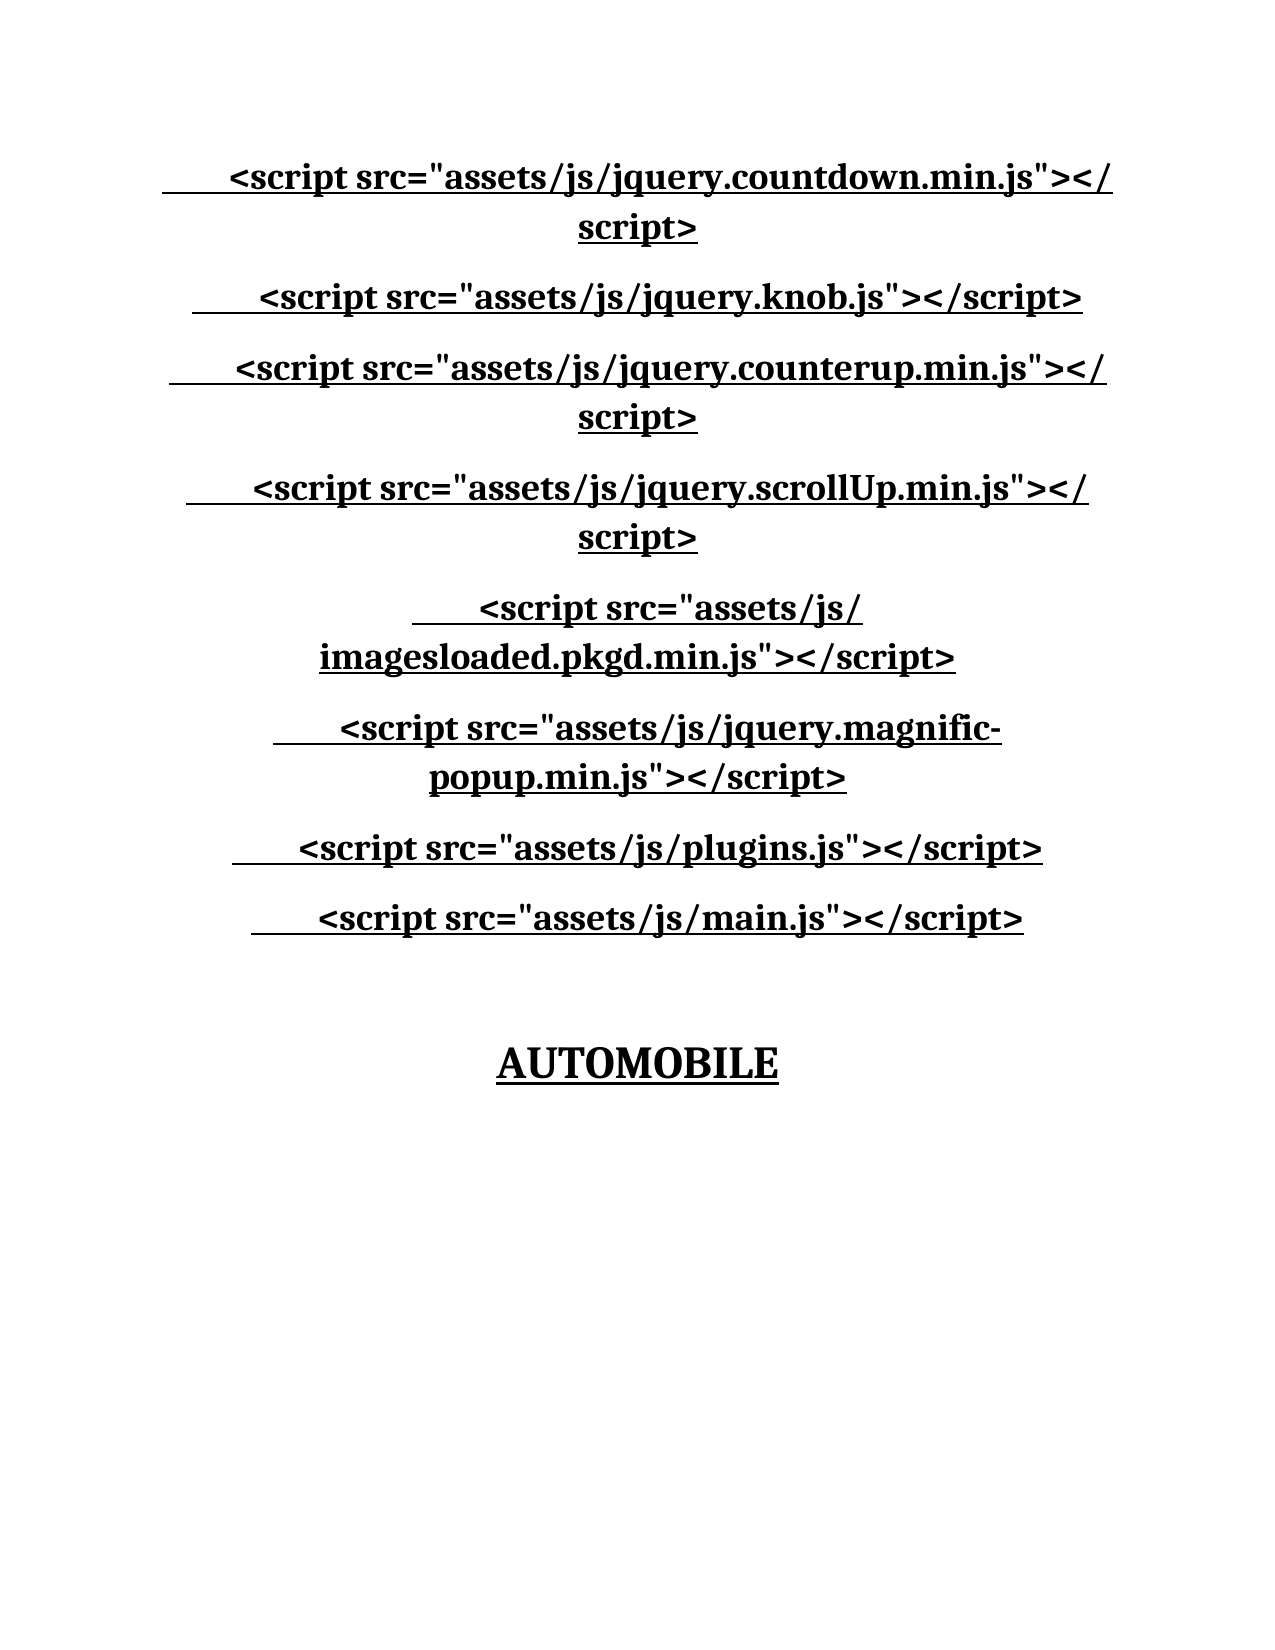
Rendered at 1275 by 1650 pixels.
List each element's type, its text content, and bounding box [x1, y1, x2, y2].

text <script src="assets/js/jquery.magnific-popup.min.js"></script> [150, 706, 1125, 799]
text <script src="assets/js/jquery.countdown.min.js"></script> [150, 156, 1125, 248]
text <script src="assets/js/jquery.counterup.min.js"></script> [150, 346, 1125, 439]
text <script src="assets/js/plugins.js"></script> [150, 826, 1125, 869]
text AUTOMOBILE [150, 1037, 1125, 1090]
text <script src="assets/js/jquery.knob.js"></script> [150, 276, 1125, 319]
text <script src="assets/js/jquery.scrollUp.min.js"></script> [150, 466, 1125, 559]
text <script src="assets/js/imagesloaded.pkgd.min.js"></script> [150, 586, 1125, 679]
text <script src="assets/js/main.js"></script> [150, 897, 1125, 940]
